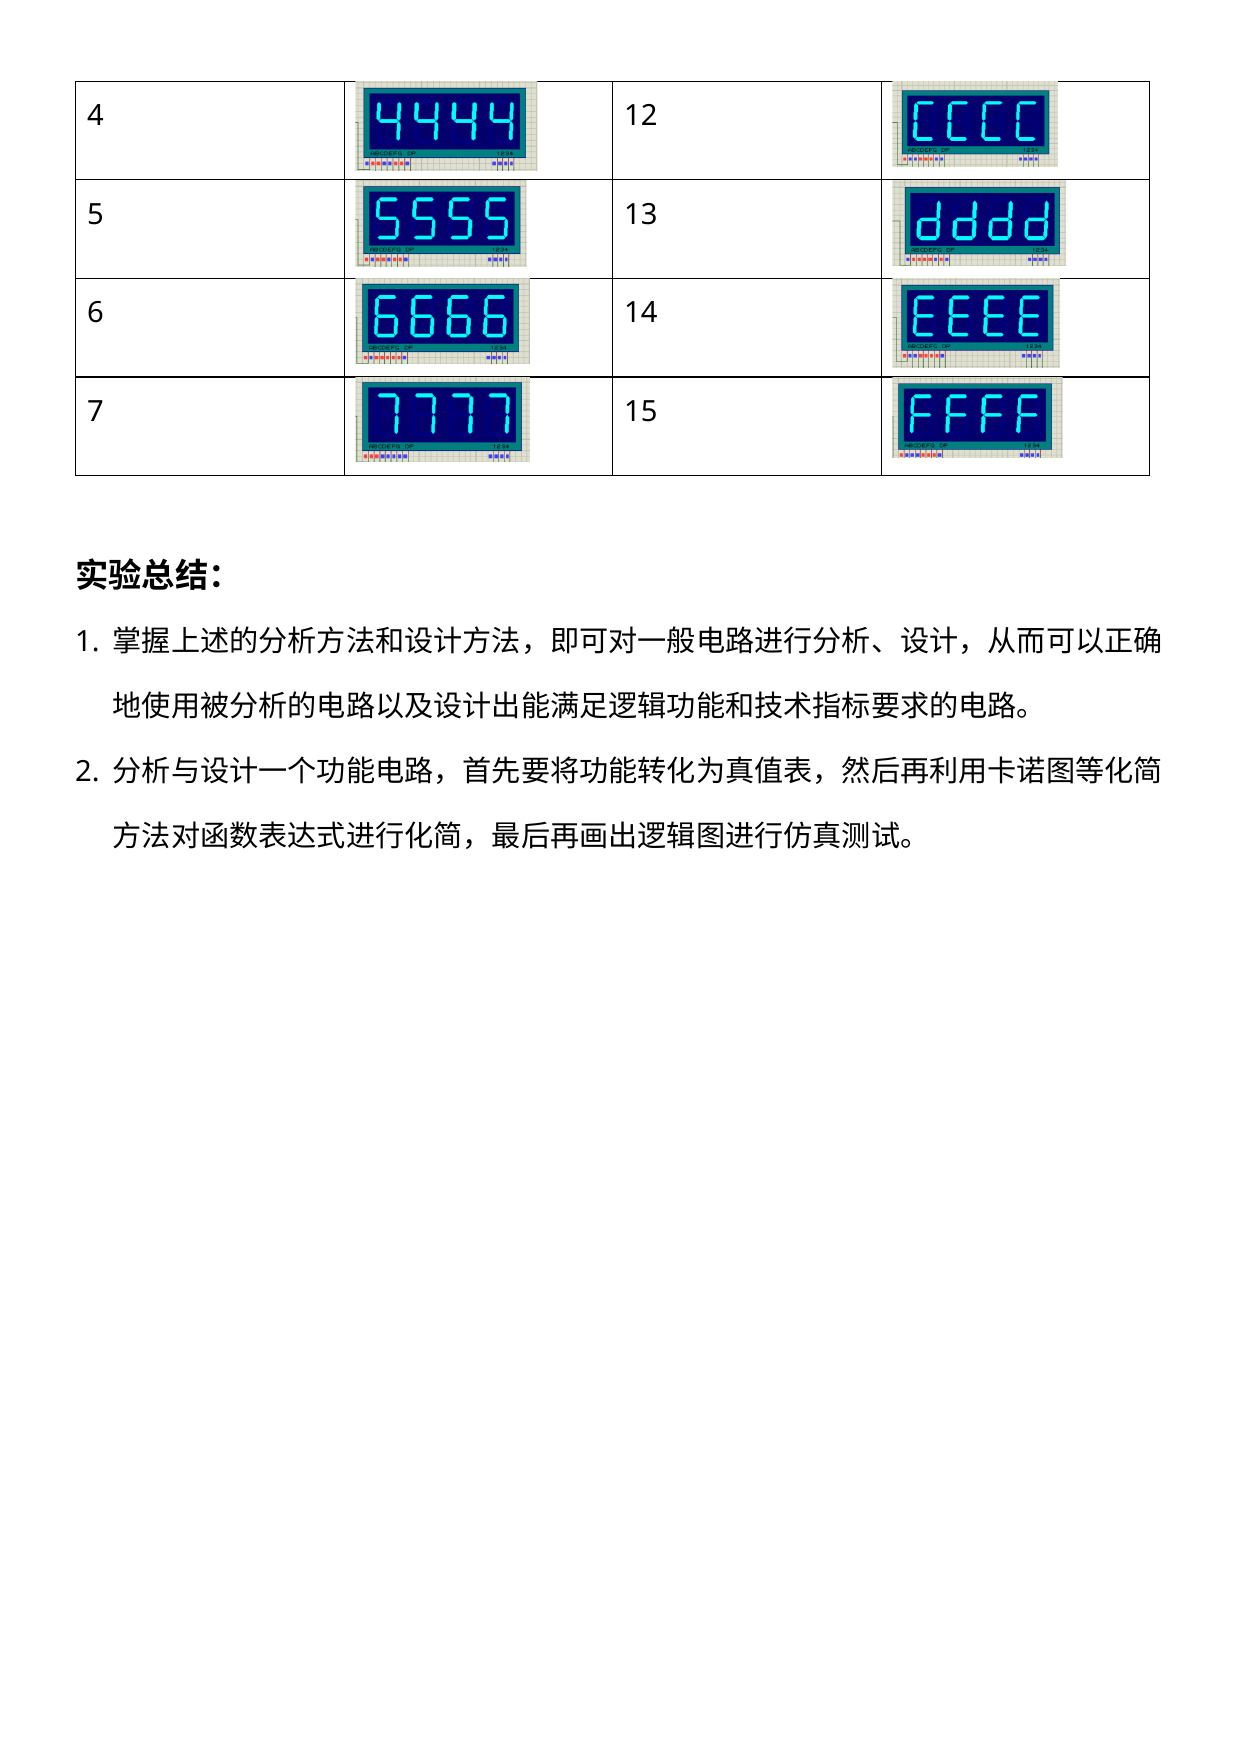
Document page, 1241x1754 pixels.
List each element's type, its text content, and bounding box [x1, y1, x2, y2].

table_cell [345, 378, 612, 475]
picture [355, 377, 530, 462]
table_cell [882, 180, 1149, 278]
table_cell 15 [613, 378, 881, 475]
table_cell [882, 82, 1149, 179]
list 分析与设计一个功能电路，首先要将功能转化为真值表，然后再利用卡诺图等化简方法对函数表达式进行化简，最后再画出逻辑图进行仿真测试。 [75, 736, 1165, 866]
table_cell [345, 180, 612, 278]
table_cell [882, 279, 1149, 376]
list 掌握上述的分析方法和设计方法，即可对一般电路进行分析、设计，从而可以正确地使用被分析的电路以及设计出能满足逻辑功能和技术指标要求的电路。 [75, 606, 1165, 736]
table_cell 7 [76, 378, 344, 475]
table_cell 13 [613, 180, 881, 278]
text 实验总结： [75, 541, 1165, 606]
picture [355, 278, 530, 364]
table_cell 5 [76, 180, 344, 278]
table_cell 12 [613, 82, 881, 179]
table_cell 6 [76, 279, 344, 376]
table_cell [882, 378, 1149, 475]
table_cell [345, 279, 612, 376]
picture [355, 180, 527, 267]
picture [892, 180, 1067, 266]
table_cell 4 [76, 82, 344, 179]
picture [892, 377, 1063, 458]
picture [355, 81, 538, 171]
picture [892, 81, 1058, 167]
table_cell [345, 82, 612, 179]
picture [892, 278, 1061, 368]
table_cell 14 [613, 279, 881, 376]
